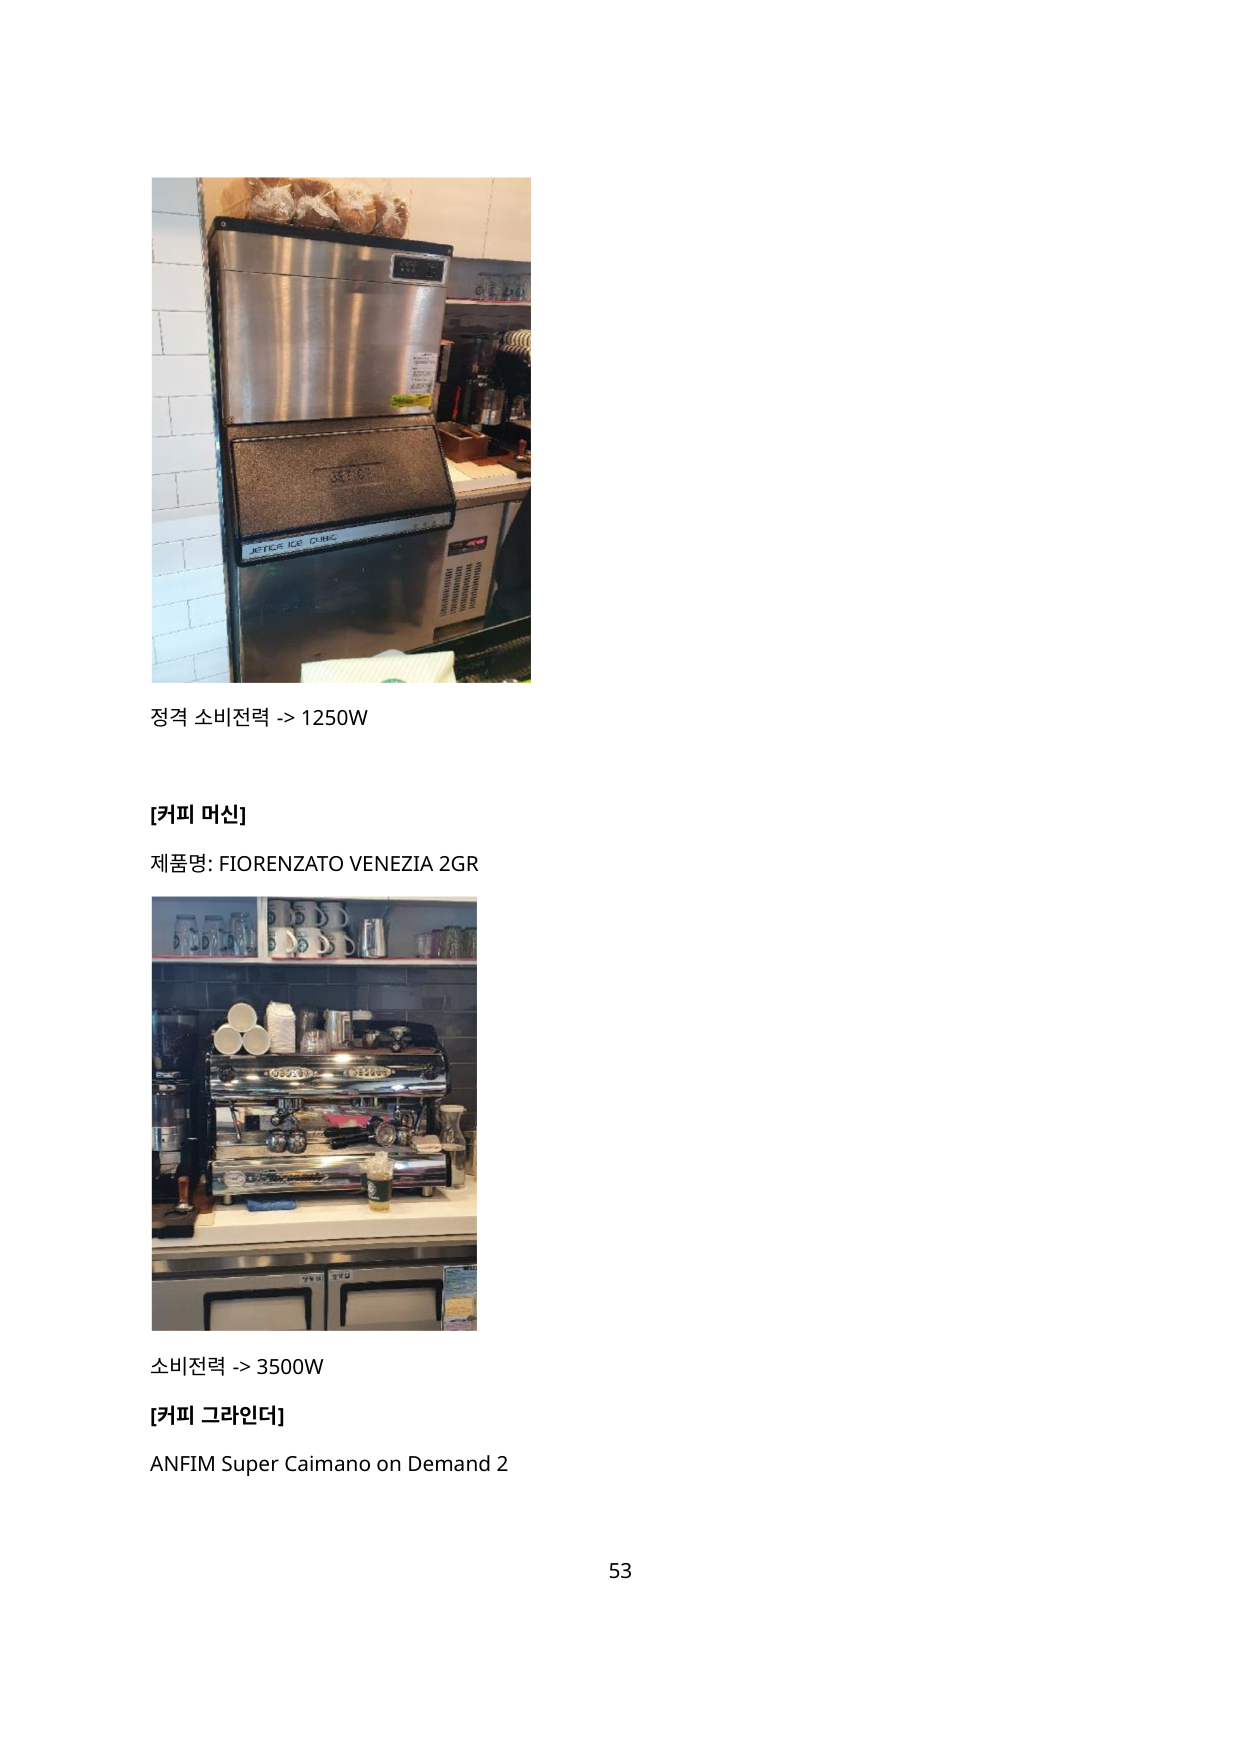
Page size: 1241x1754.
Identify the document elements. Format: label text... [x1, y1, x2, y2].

picture [152, 178, 531, 682]
picture [152, 897, 477, 1330]
text ANFIM Super Caimano on Demand 2 [150, 1449, 1090, 1477]
text [커피 머신] [150, 798, 1090, 828]
text 소비전력 -> 3500W [150, 1350, 1090, 1380]
text 정격 소비전력 -> 1250W [150, 702, 1090, 732]
text [커피 그라인더] [150, 1399, 1090, 1429]
text 제품명: FIORENZATO VENEZIA 2GR [150, 848, 1090, 878]
